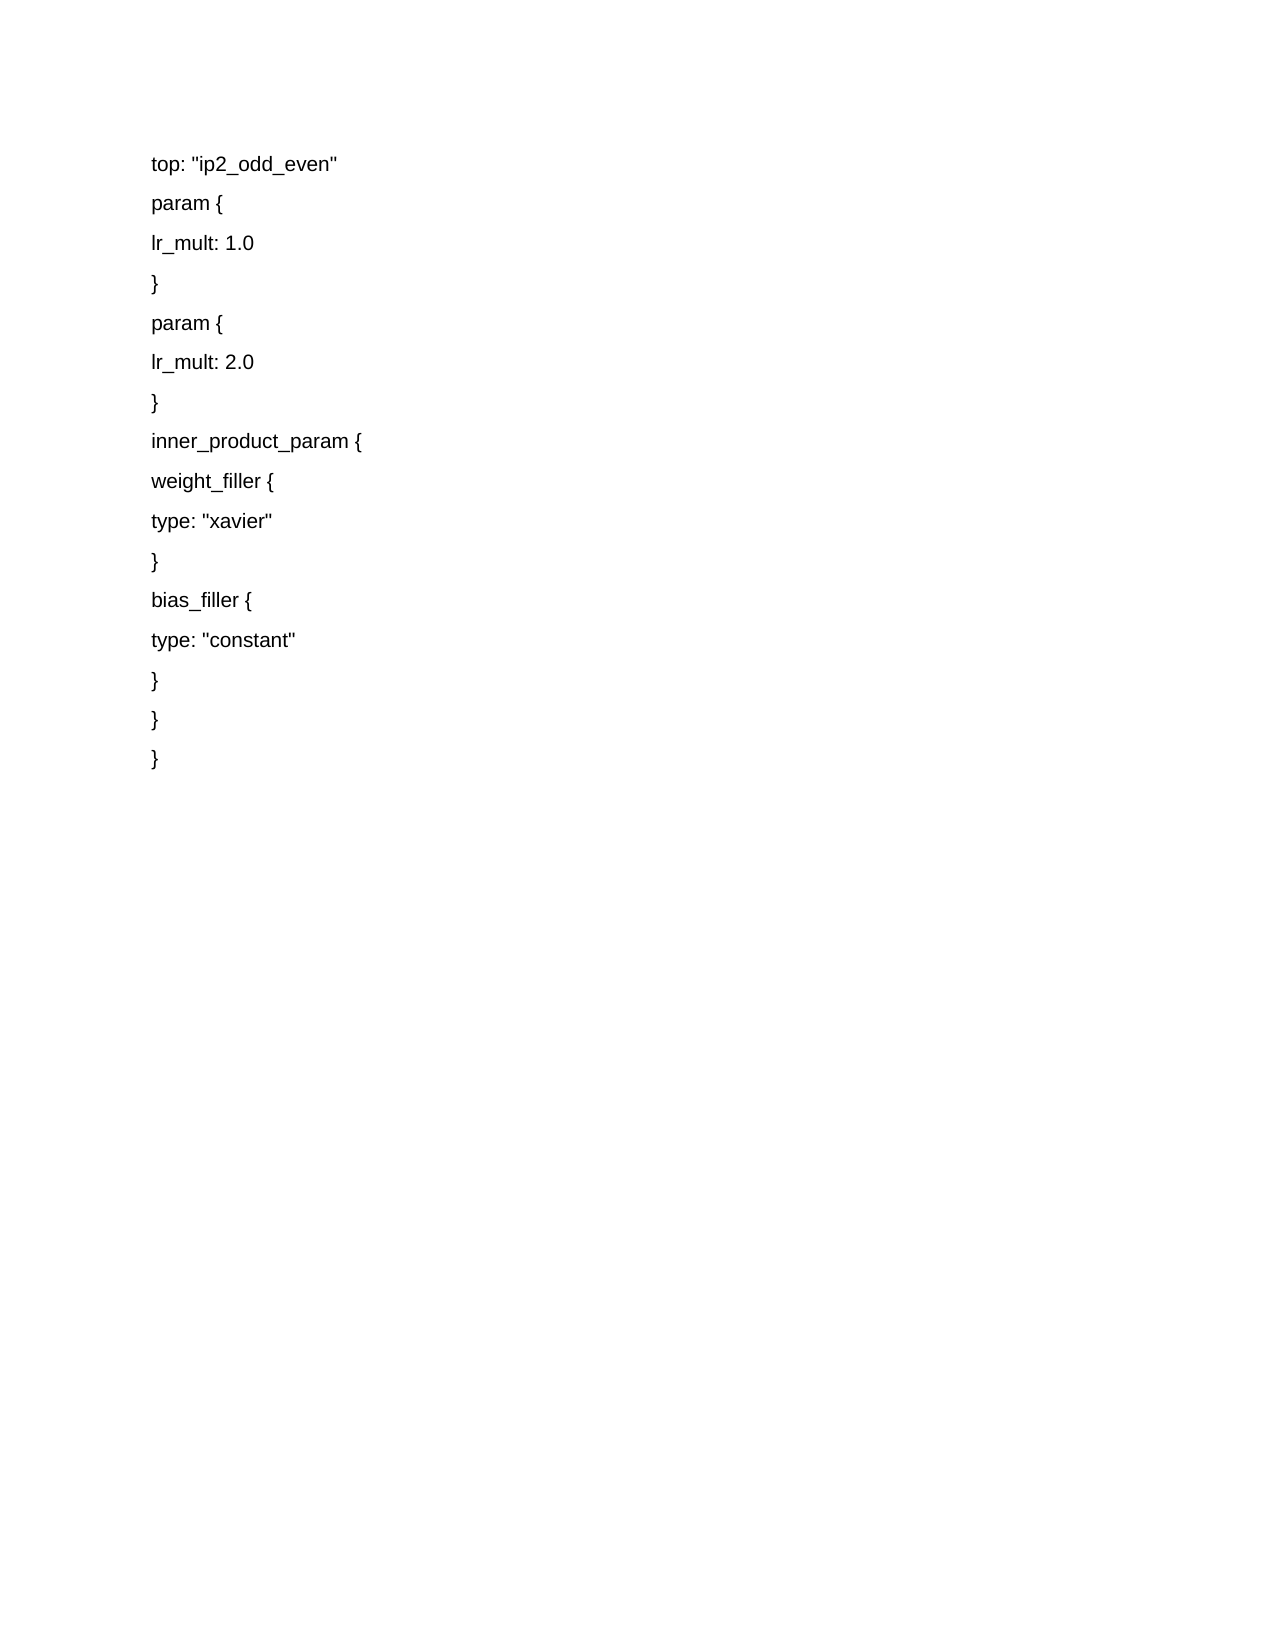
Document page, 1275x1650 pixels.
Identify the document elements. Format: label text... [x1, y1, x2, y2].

table_header weight_filler { [149, 468, 330, 507]
table_header param { [149, 309, 279, 348]
table_header param { [149, 190, 279, 229]
table_header } [149, 547, 214, 587]
table_header inner_product_param { [149, 428, 418, 467]
table_header lr_mult: 2.0 [149, 349, 310, 388]
table_header } [149, 269, 214, 309]
table_header } [149, 666, 214, 706]
table_header type: "constant" [149, 626, 352, 666]
table_header } [149, 388, 214, 428]
table_header } [149, 706, 214, 745]
table_header top: "ip2_odd_even" [149, 150, 393, 190]
table_header lr_mult: 1.0 [149, 229, 310, 269]
table_header type: "xavier" [149, 507, 328, 547]
text } [151, 745, 1077, 769]
table_header bias_filler { [149, 587, 308, 626]
